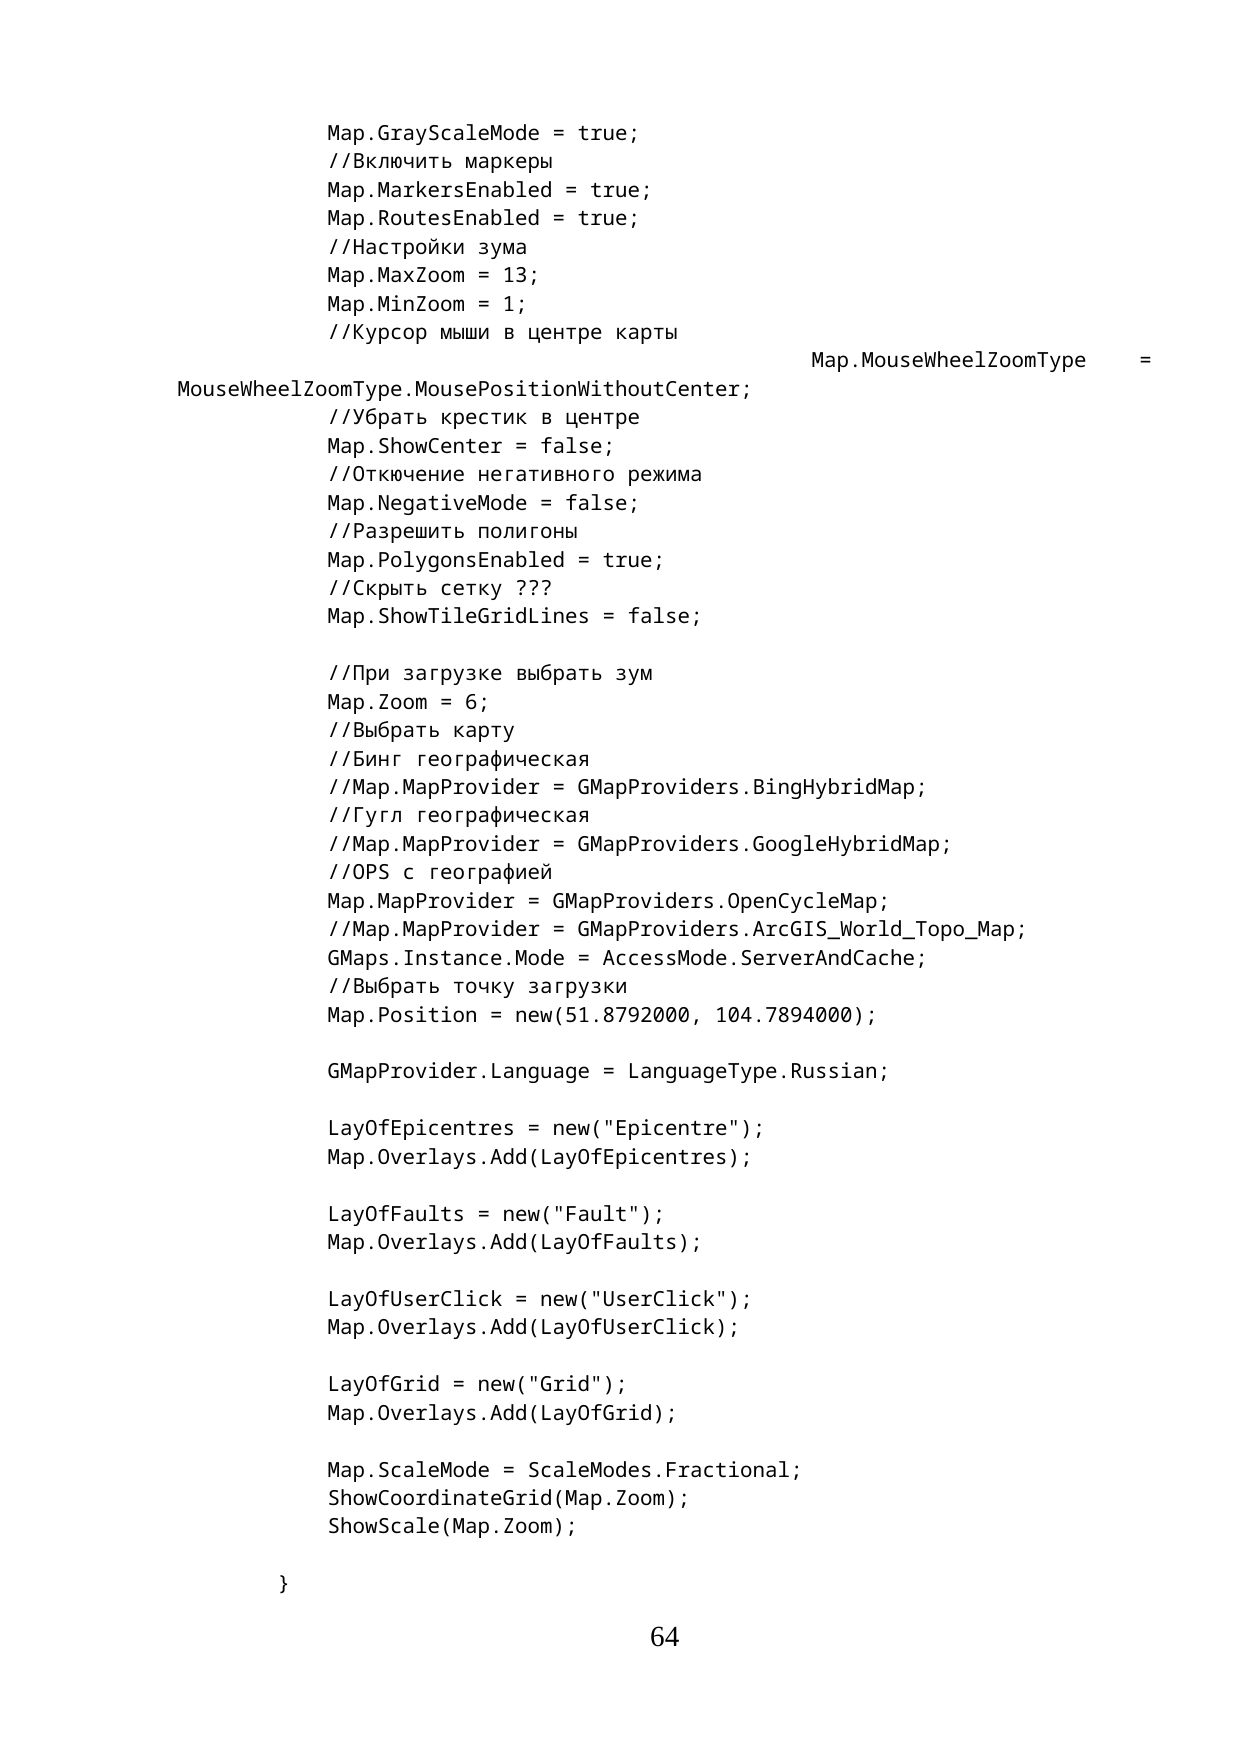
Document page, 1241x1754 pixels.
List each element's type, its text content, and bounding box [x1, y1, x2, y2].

text Map.Zoom = 6; [177, 687, 1152, 715]
text Map.Overlays.Add(LayOfUserClick); [177, 1312, 1152, 1341]
text LayOfUserClick = new("UserClick"); [177, 1284, 1152, 1312]
text //При загрузке выбрать зум [177, 658, 1152, 687]
text Map.MouseWheelZoomType = MouseWheelZoomType.MousePositionWithoutCenter; [177, 346, 1152, 402]
text //Гугл географическая [177, 801, 1152, 829]
text //Map.MapProvider = GMapProviders.BingHybridMap; [177, 772, 1152, 801]
text GMapProvider.Language = LanguageType.Russian; [177, 1057, 1152, 1085]
text //Скрыть сетку ??? [177, 573, 1152, 602]
text //Map.MapProvider = GMapProviders.GoogleHybridMap; [177, 829, 1152, 857]
text //Разрешить полигоны [177, 516, 1152, 545]
text Map.Overlays.Add(LayOfGrid); [177, 1398, 1152, 1426]
text //OPS с географией [177, 857, 1152, 886]
text Map.ShowCenter = false; [177, 431, 1152, 459]
text Map.MarkersEnabled = true; [177, 175, 1152, 203]
text Map.Overlays.Add(LayOfEpicentres); [177, 1142, 1152, 1170]
text //Убрать крестик в центре [177, 402, 1152, 431]
text //Включить маркеры [177, 147, 1152, 175]
text ShowScale(Map.Zoom); [177, 1512, 1152, 1540]
text GMaps.Instance.Mode = AccessMode.ServerAndCache; [177, 943, 1152, 971]
text Map.GrayScaleMode = true; [177, 118, 1152, 147]
text //Map.MapProvider = GMapProviders.ArcGIS_World_Topo_Map; [177, 914, 1152, 943]
text LayOfEpicentres = new("Epicentre"); [177, 1113, 1152, 1142]
text //Настройки зума [177, 232, 1152, 260]
text //Бинг географическая [177, 744, 1152, 772]
text Map.MaxZoom = 13; [177, 260, 1152, 289]
text LayOfFaults = new("Fault"); [177, 1199, 1152, 1227]
text Map.Overlays.Add(LayOfFaults); [177, 1227, 1152, 1256]
text Map.PolygonsEnabled = true; [177, 545, 1152, 573]
text Map.Position = new(51.8792000, 104.7894000); [177, 1000, 1152, 1028]
text //Откючение негативного режима [177, 459, 1152, 488]
text //Курсор мыши в центре карты [177, 317, 1152, 346]
text Map.RoutesEnabled = true; [177, 203, 1152, 232]
text LayOfGrid = new("Grid"); [177, 1369, 1152, 1398]
text //Выбрать карту [177, 715, 1152, 744]
text Map.ShowTileGridLines = false; [177, 602, 1152, 630]
text //Выбрать точку загрузки [177, 971, 1152, 1000]
text Map.ScaleMode = ScaleModes.Fractional; [177, 1455, 1152, 1483]
text } [177, 1568, 1152, 1597]
text Map.MapProvider = GMapProviders.OpenCycleMap; [177, 886, 1152, 914]
text Map.MinZoom = 1; [177, 289, 1152, 317]
text ShowCoordinateGrid(Map.Zoom); [177, 1483, 1152, 1512]
text Map.NegativeMode = false; [177, 488, 1152, 516]
